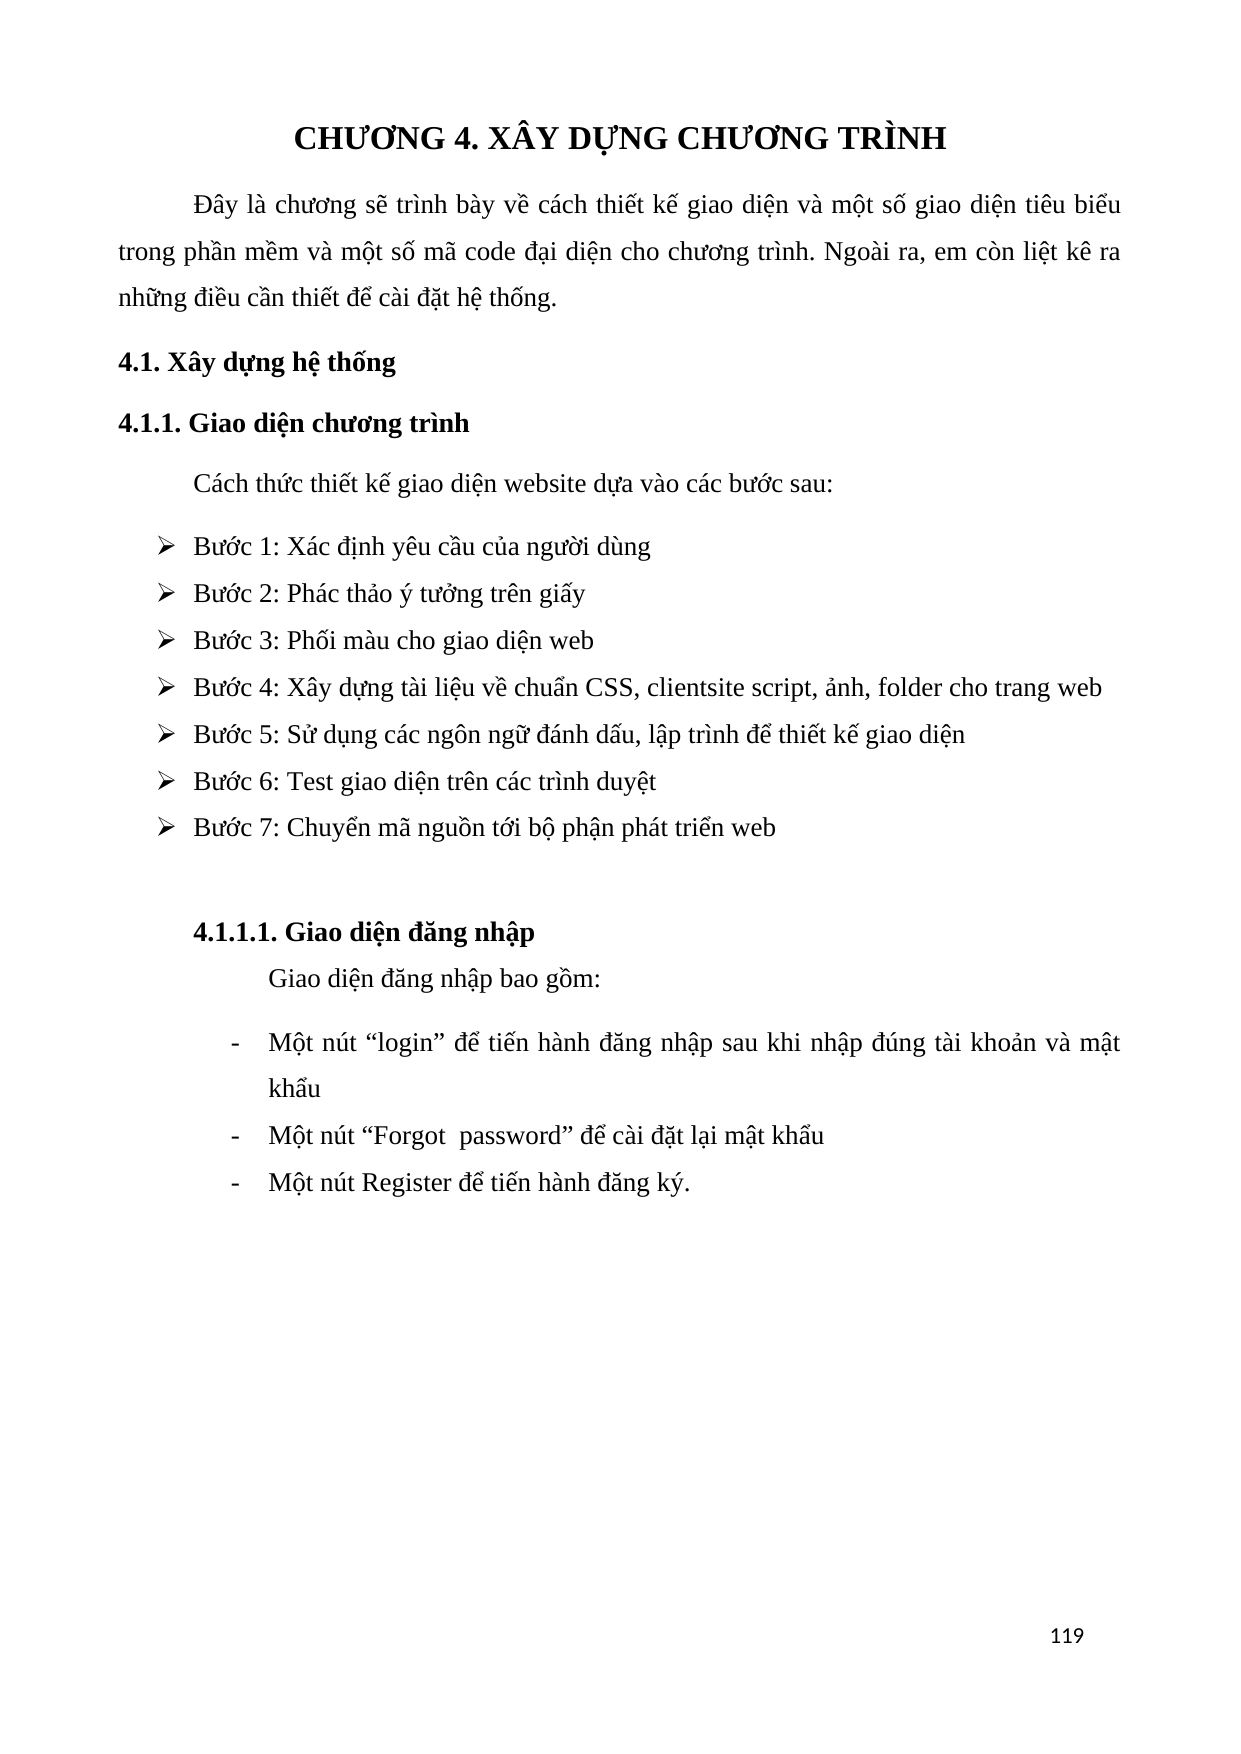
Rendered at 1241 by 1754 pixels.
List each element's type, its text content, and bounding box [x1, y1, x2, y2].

list Bước 1: Xác định yêu cầu của người dùng [156, 530, 1122, 561]
text Giao diện đăng nhập bao gồm: [118, 962, 1122, 993]
list Bước 2: Phác thảo ý tưởng trên giấy [156, 577, 1122, 608]
subtitle CHƯƠNG 4. XÂY DỰNG CHƯƠNG TRÌNH [118, 118, 1122, 156]
list Một nút “Forgot password” để cài đặt lại mật khẩu [231, 1119, 1122, 1150]
subtitle 4.1. Xây dựng hệ thống [118, 345, 1122, 377]
list Một nút Register để tiến hành đăng ký. [231, 1166, 1122, 1197]
list Một nút “login” để tiến hành đăng nhập sau khi nhập đúng tài khoản và mật khẩu [231, 1026, 1122, 1103]
list Bước 5: Sử dụng các ngôn ngữ đánh dấu, lập trình để thiết kế giao diện [156, 718, 1122, 749]
subtitle 4.1.1. Giao diện chương trình [118, 406, 1122, 438]
list Bước 3: Phối màu cho giao diện web [156, 624, 1122, 655]
list Bước 4: Xây dựng tài liệu về chuẩn CSS, clientsite script, ảnh, folder cho trang web [156, 671, 1122, 702]
subtitle 4.1.1.1. Giao diện đăng nhập [118, 915, 1122, 947]
text Cách thức thiết kế giao diện website dựa vào các bước sau: [118, 467, 1122, 498]
list Bước 7: Chuyển mã nguồn tới bộ phận phát triển web [156, 811, 1122, 843]
list Bước 6: Test giao diện trên các trình duyệt [156, 764, 1122, 796]
text Đây là chương sẽ trình bày về cách thiết kế giao diện và một số giao diện tiêu biểu trong phần mềm và một số mã code đại diện cho chương trình. Ngoài ra, em còn liệt kê ra những điều cần thiết để cài đặt hệ thống. [118, 188, 1122, 313]
